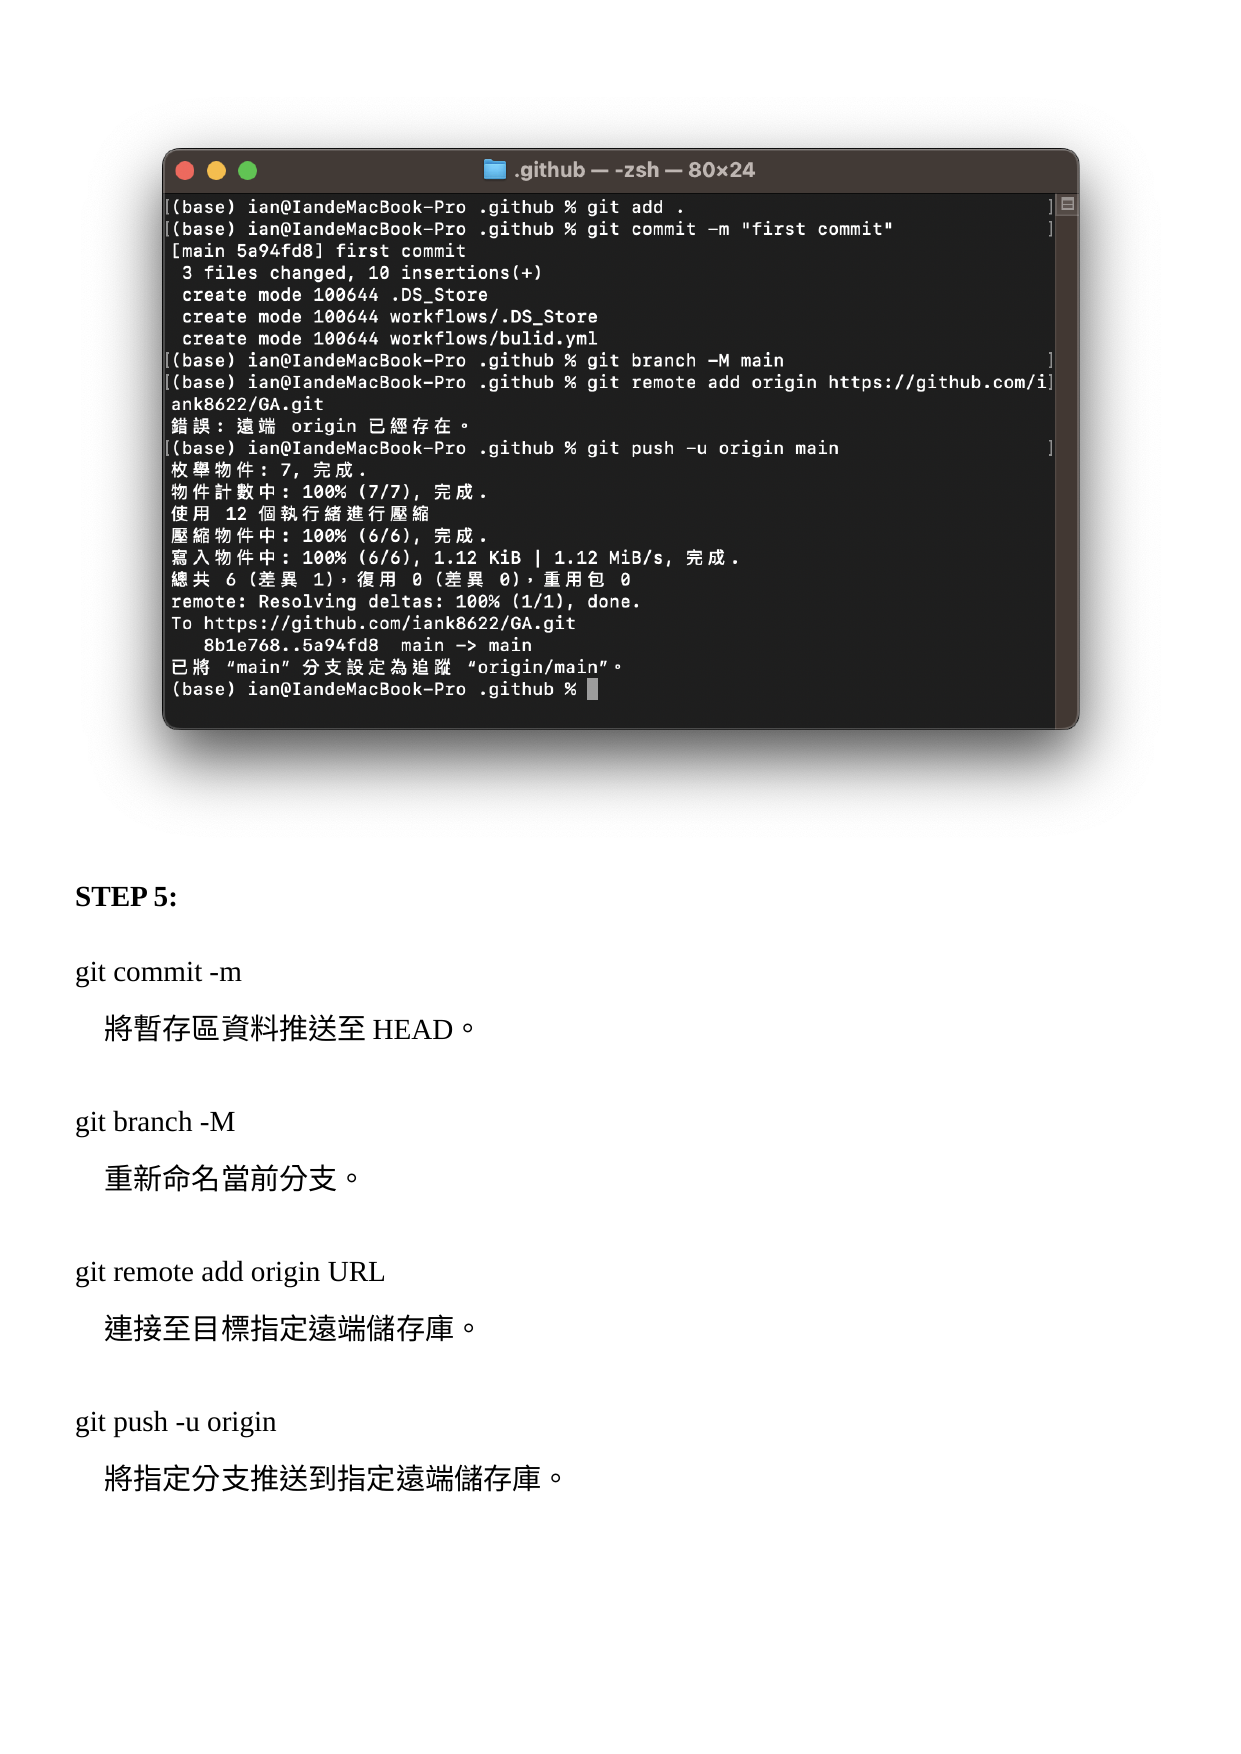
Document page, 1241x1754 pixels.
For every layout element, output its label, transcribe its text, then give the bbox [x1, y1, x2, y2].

text git branch -M [75, 1102, 1165, 1139]
text 連接至目標指定遠端儲存庫。 [75, 1289, 1165, 1364]
text 將暫存區資料推送至HEAD。 [75, 989, 1165, 1064]
text git commit -m [75, 952, 1165, 989]
text git remote add origin URL [75, 1252, 1165, 1289]
picture [75, 89, 1166, 845]
text 重新命名當前分支。 [75, 1139, 1165, 1214]
text STEP 5: [75, 877, 1165, 914]
text git push -u origin [75, 1402, 1165, 1439]
text 將指定分支推送到指定遠端儲存庫。 [75, 1439, 1165, 1514]
